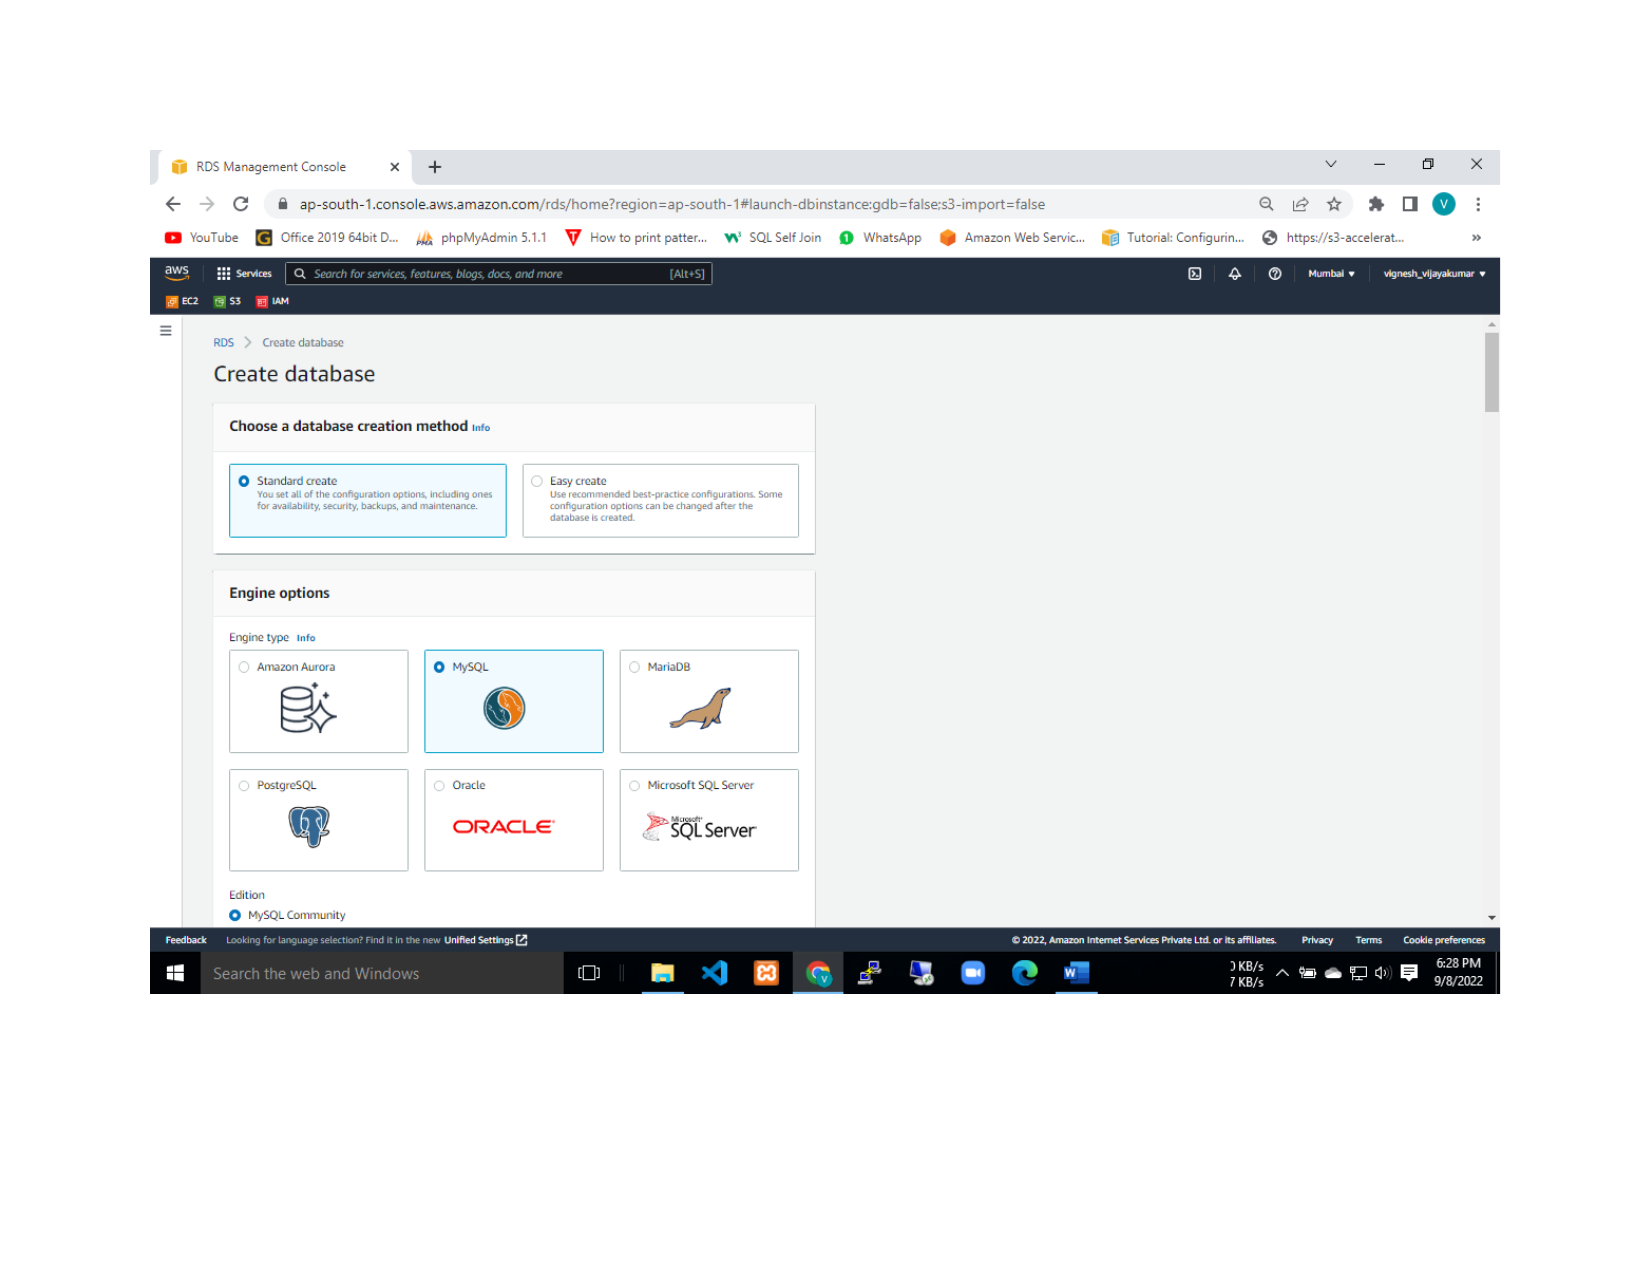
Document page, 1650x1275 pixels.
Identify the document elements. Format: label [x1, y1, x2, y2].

picture [150, 150, 1500, 994]
